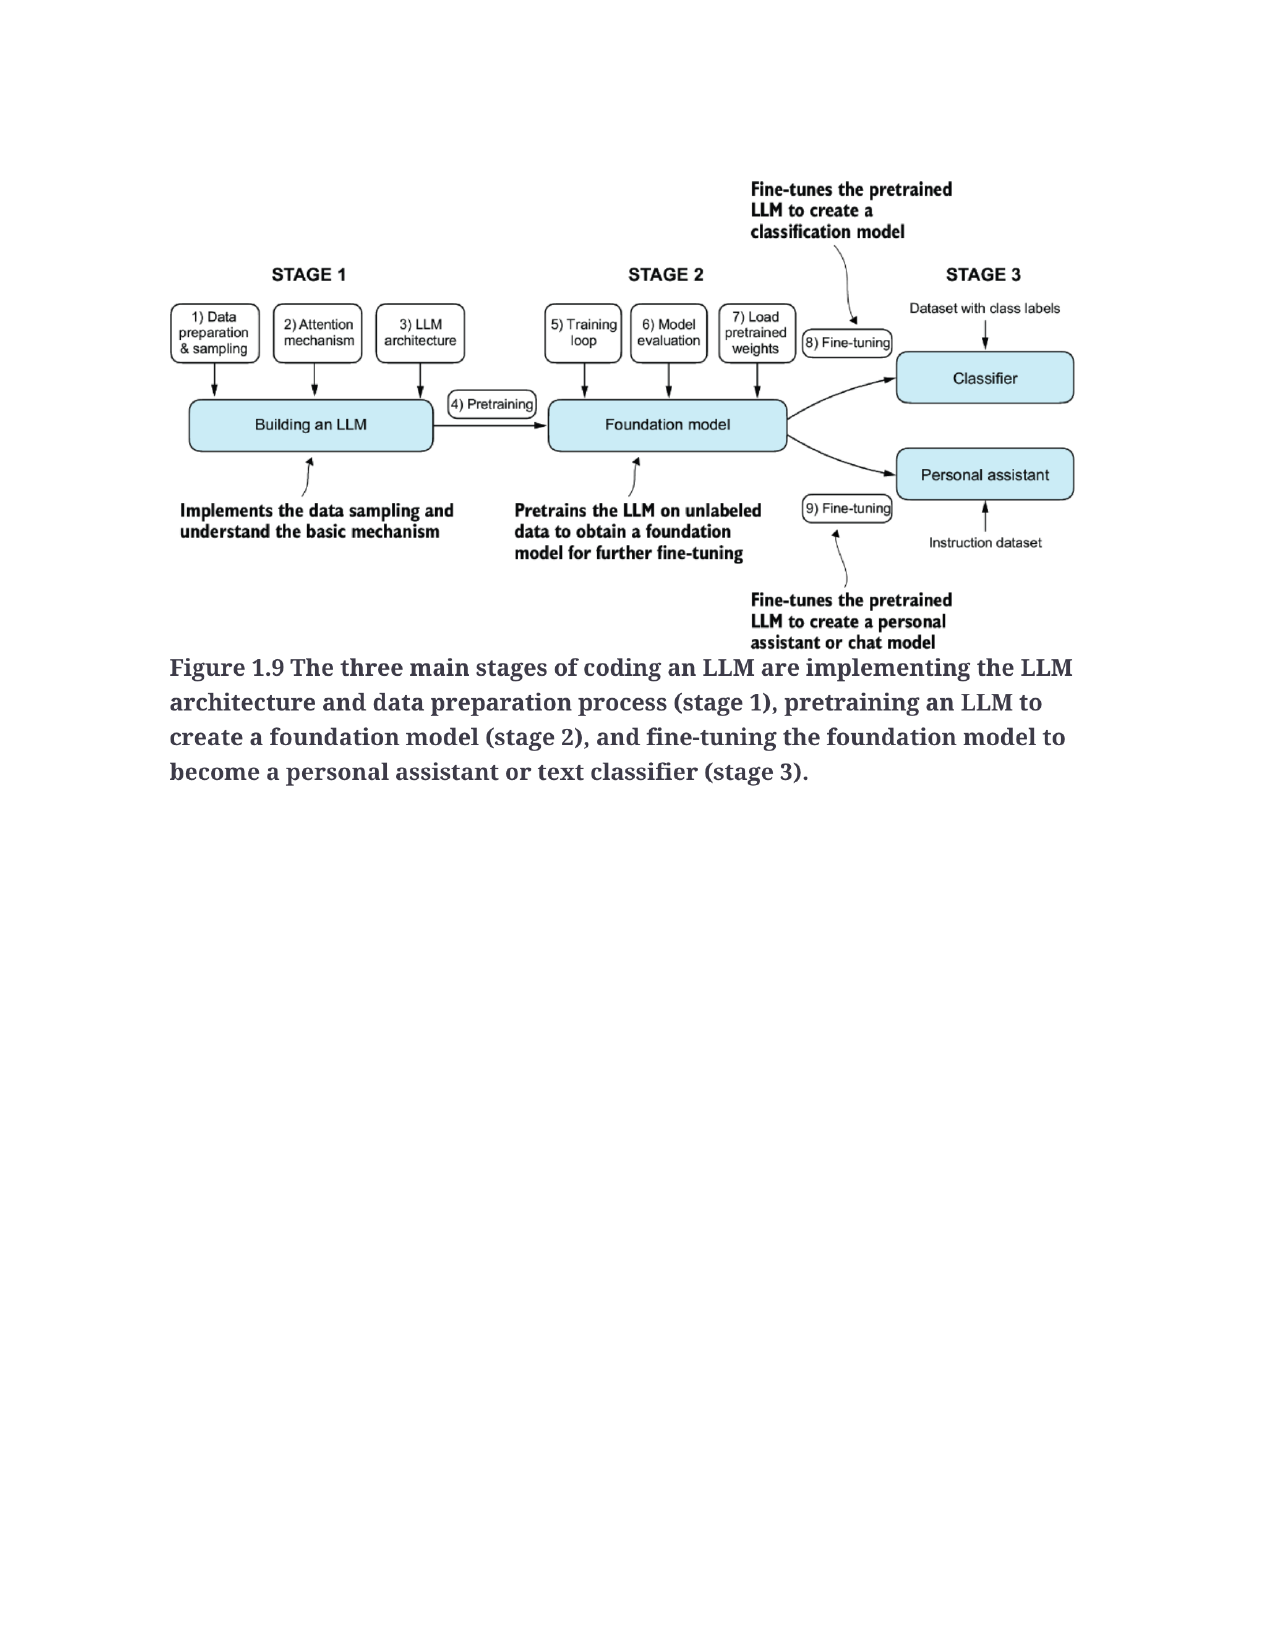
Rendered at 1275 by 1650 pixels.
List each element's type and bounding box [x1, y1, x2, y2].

picture [150, 150, 1125, 821]
